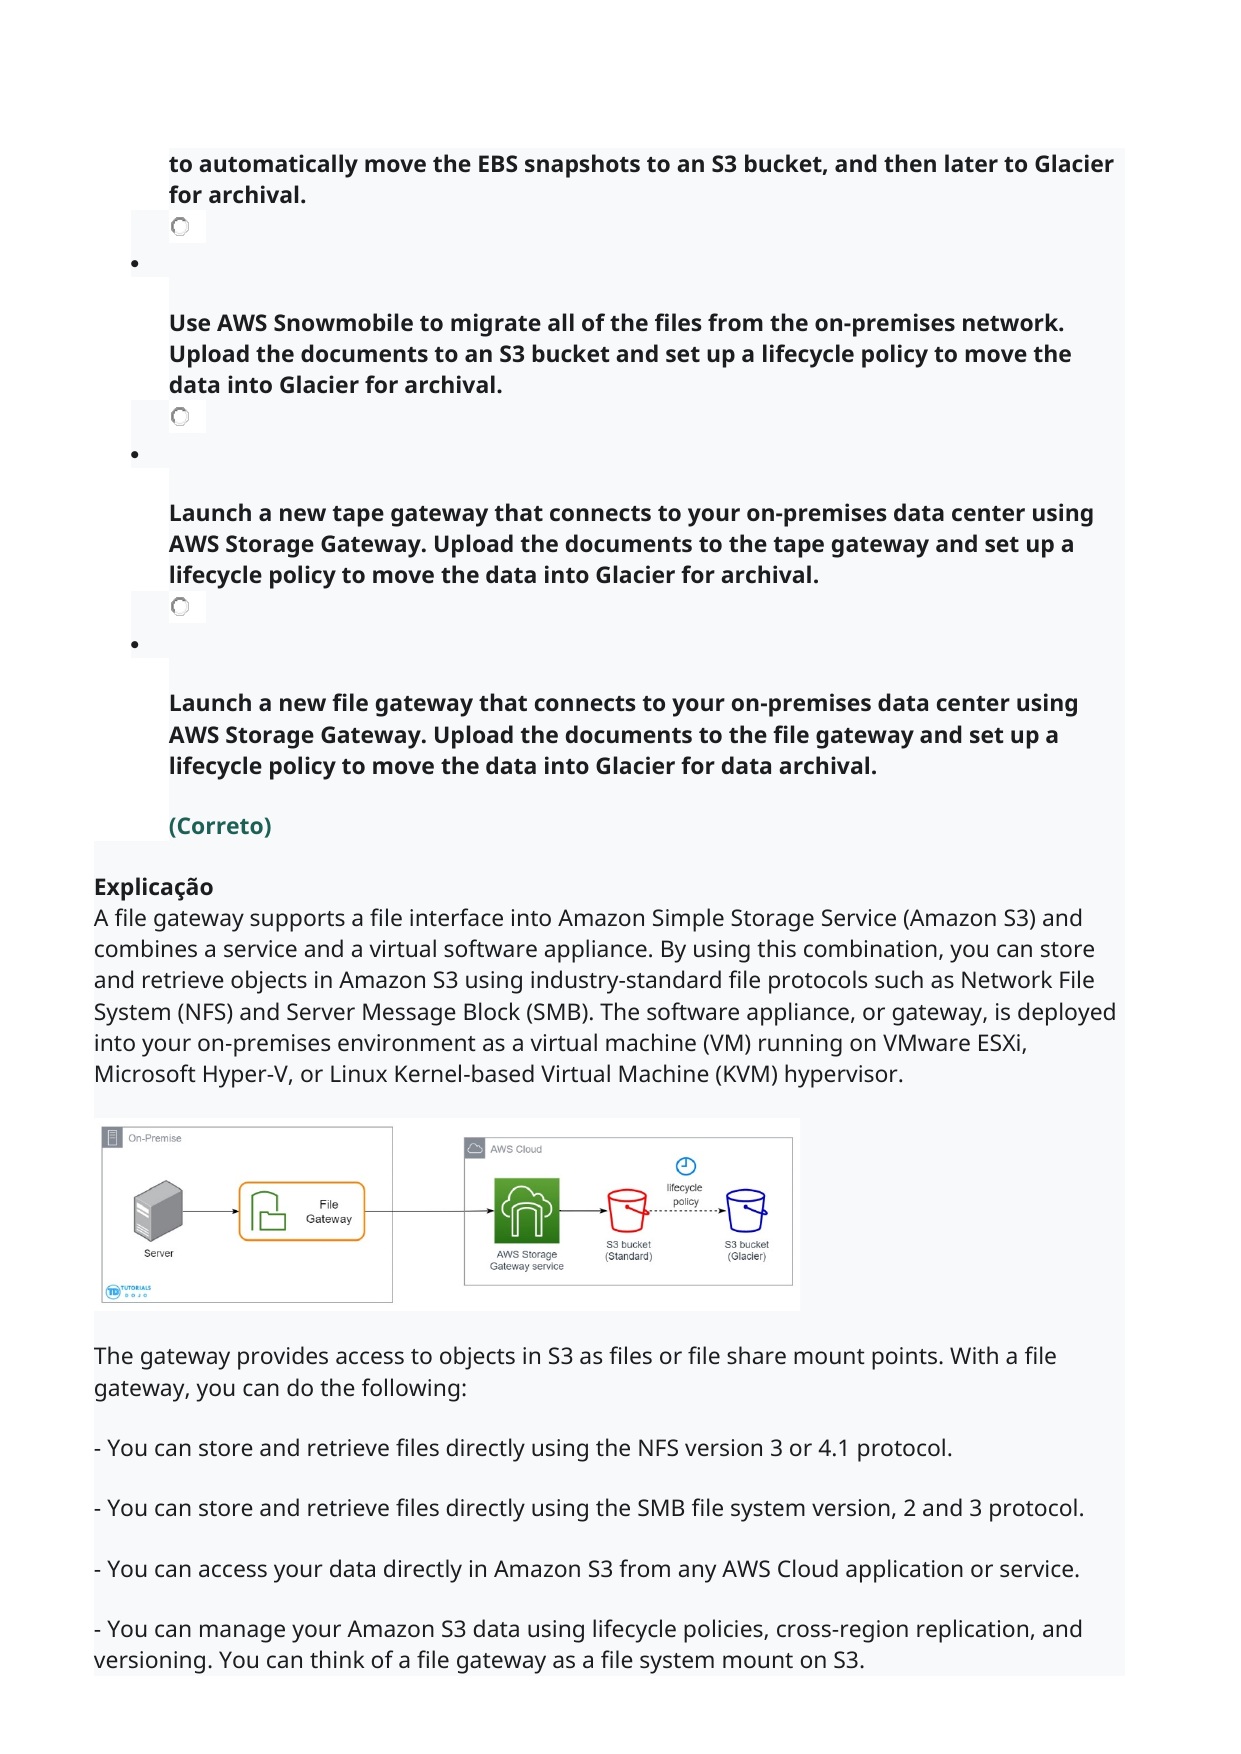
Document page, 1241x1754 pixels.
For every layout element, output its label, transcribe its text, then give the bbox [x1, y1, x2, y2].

text A file gateway supports a file interface into Amazon Simple Storage Service (Amazon S3) and combines a service and a virtual software appliance. By using this combination, you can store and retrieve objects in Amazon S3 using industry-standard file protocols such as Network File System (NFS) and Server Message Block (SMB). The software appliance, or gateway, is deployed into your on-premises environment as a virtual machine (VM) running on VMware ESXi, Microsoft Hyper-V, or Linux Kernel-based Virtual Machine (KVM) hypervisor. [94, 902, 1125, 1089]
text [169, 148, 1125, 210]
text Explicação [94, 871, 1125, 902]
text Launch a new tape gateway that connects to your on-premises data center using AWS Storage Gateway. Upload the documents to the tape gateway and set up a lifecycle policy to move the data into Glacier for archival. [169, 497, 1125, 591]
text Launch a new file gateway that connects to your on-premises data center using AWS Storage Gateway. Upload the documents to the file gateway and set up a lifecycle policy to move the data into Glacier for data archival. [169, 687, 1125, 781]
text The gateway provides access to objects in S3 as files or file share mount points. With a file gateway, you can do the following: [94, 1340, 1125, 1403]
text Use AWS Snowmobile to migrate all of the files from the on-premises network. Upload the documents to an S3 bucket and set up a lifecycle policy to move the data into Glacier for archival. [169, 307, 1125, 400]
text - You can access your data directly in Amazon S3 from any AWS Cloud application or service. [94, 1553, 1125, 1584]
text (Correto) [169, 810, 1125, 841]
picture [93, 1118, 801, 1311]
text - You can store and retrieve files directly using the SMB file system version, 2 and 3 protocol. [94, 1492, 1125, 1523]
text - You can manage your Amazon S3 data using lifecycle policies, cross-region replication, and versioning. You can think of a file gateway as a file system mount on S3. [94, 1613, 1125, 1676]
text - You can store and retrieve files directly using the NFS version 3 or 4.1 protocol. [94, 1432, 1125, 1463]
